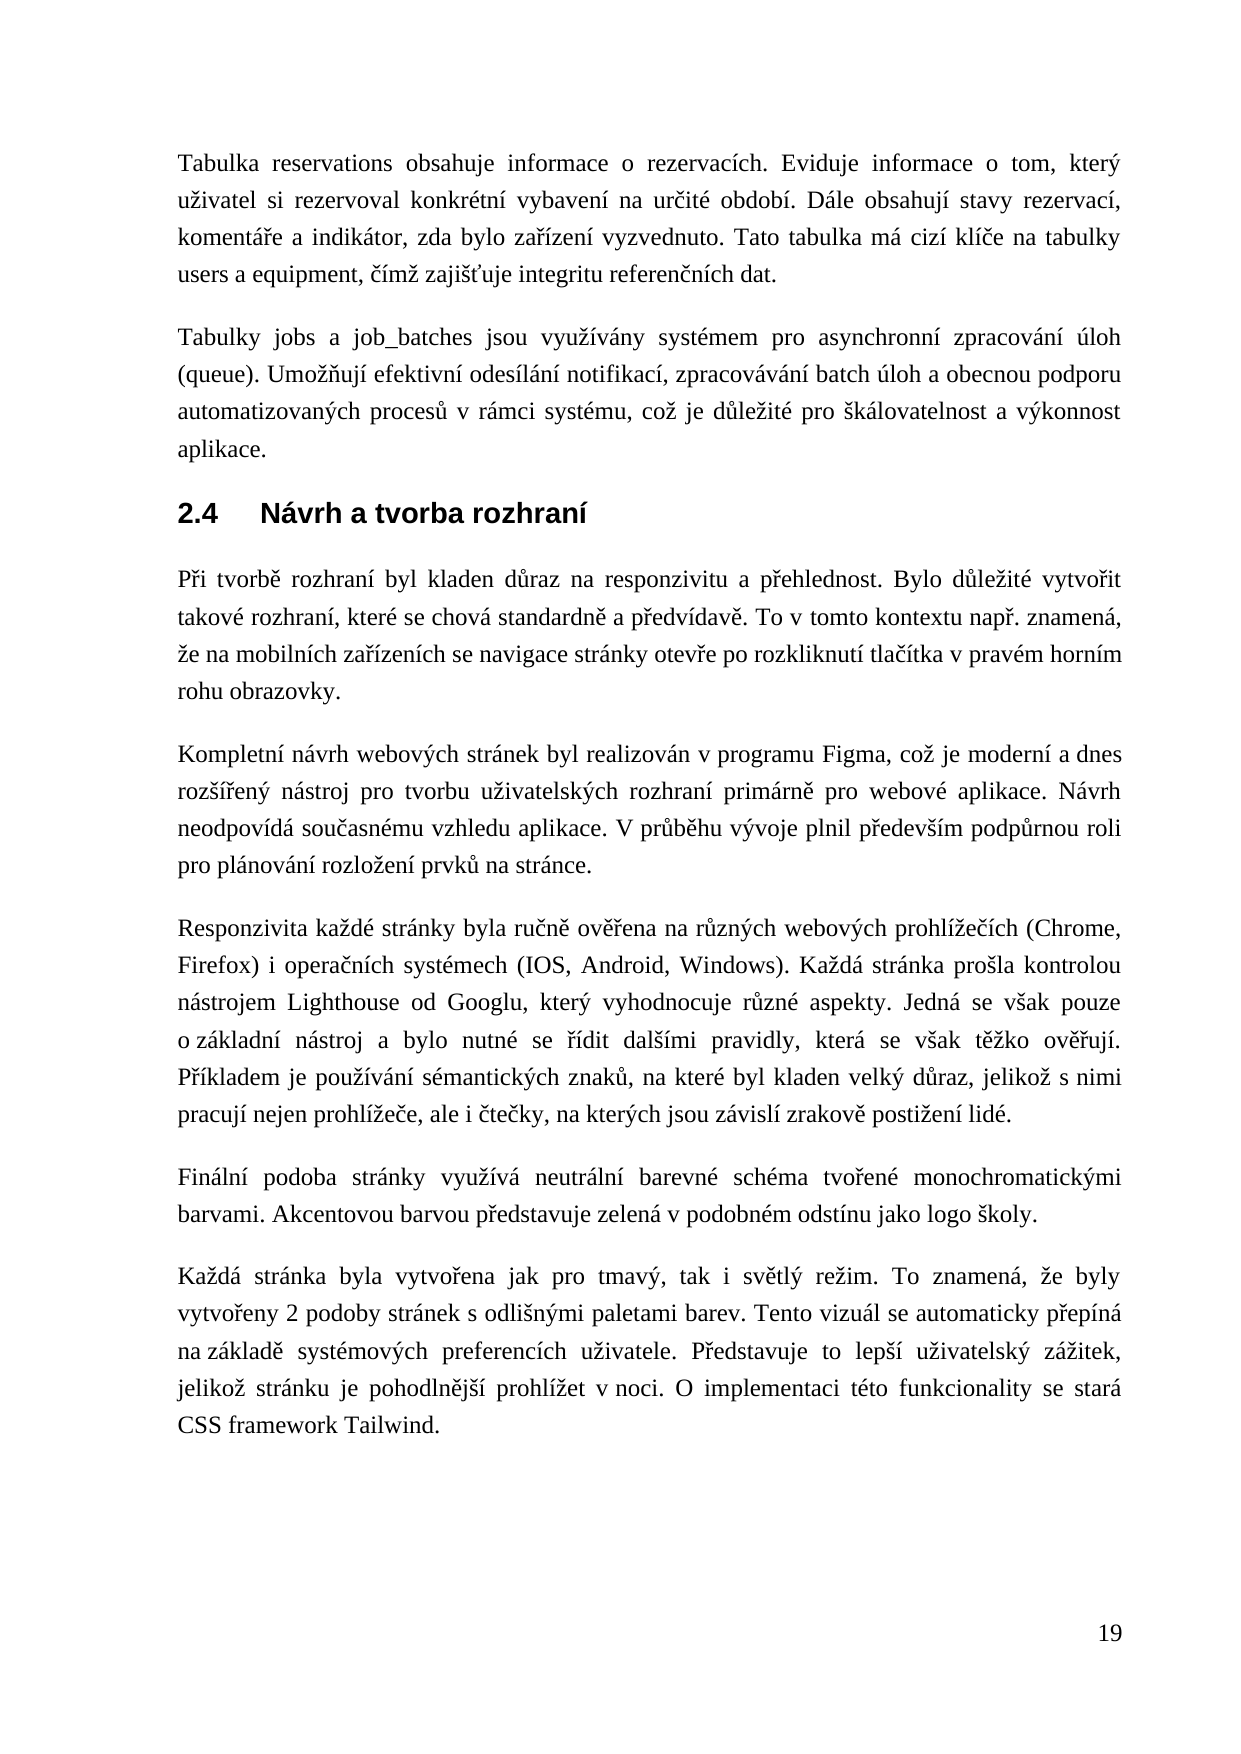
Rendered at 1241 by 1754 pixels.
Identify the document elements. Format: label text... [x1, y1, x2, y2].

text Tabulky jobs a job_batches jsou využívány systémem pro asynchronní zpracování úloh (queue). Umožňují efektivní odesílání notifikací, zpracovávání batch úloh a obecnou podporu automatizovaných procesů v rámci systému, což je důležité pro škálovatelnost a výkonnost aplikace. [177, 322, 1122, 462]
text Kompletní návrh webových stránek byl realizován v programu Figma, což je moderní a dnes rozšířený nástroj pro tvorbu uživatelských rozhraní primárně pro webové aplikace. Návrh neodpovídá současnému vzhledu aplikace. V průběhu vývoje plnil především podpůrnou roli pro plánování rozložení prvků na stránce. [177, 739, 1122, 879]
subtitle Návrh a tvorba rozhraní [177, 496, 1122, 529]
text Finální podoba stránky využívá neutrální barevné schéma tvořené monochromatickými barvami. Akcentovou barvou představuje zelená v podobném odstínu jako logo školy. [177, 1162, 1122, 1228]
text Každá stránka byla vytvořena jak pro tmavý, tak i světlý režim. To znamená, že byly vytvořeny 2 podoby stránek s odlišnými paletami barev. Tento vizuál se automaticky přepíná na základě systémových preferencích uživatele. Představuje to lepší uživatelský zážitek, jelikož stránku je pohodlnější prohlížet v noci. O implementaci této funkcionality se stará CSS framework Tailwind. [177, 1261, 1122, 1439]
text Responzivita každé stránky byla ručně ověřena na různých webových prohlížečích (Chrome, Firefox) i operačních systémech (IOS, Android, Windows). Každá stránka prošla kontrolou nástrojem Lighthouse od Googlu, který vyhodnocuje různé aspekty. Jedná se však pouze o základní nástroj a bylo nutné se řídit dalšími pravidly, která se však těžko ověřují. Příkladem je používání sémantických znaků, na které byl kladen velký důraz, jelikož s nimi pracují nejen prohlížeče, ale i čtečky, na kterých jsou závislí zrakově postižení lidé. [177, 913, 1122, 1128]
text Při tvorbě rozhraní byl kladen důraz na responzivitu a přehlednost. Bylo důležité vytvořit takové rozhraní, které se chová standardně a předvídavě. To v tomto kontextu např. znamená, že na mobilních zařízeních se navigace stránky otevře po rozkliknutí tlačítka v pravém horním rohu obrazovky. [177, 564, 1122, 705]
text Tabulka reservations obsahuje informace o rezervacích. Eviduje informace o tom, který uživatel si rezervoval konkrétní vybavení na určité období. Dále obsahují stavy rezervací, komentáře a indikátor, zda bylo zařízení vyzvednuto. Tato tabulka má cizí klíče na tabulky users a equipment, čímž zajišťuje integritu referenčních dat. [177, 148, 1122, 288]
